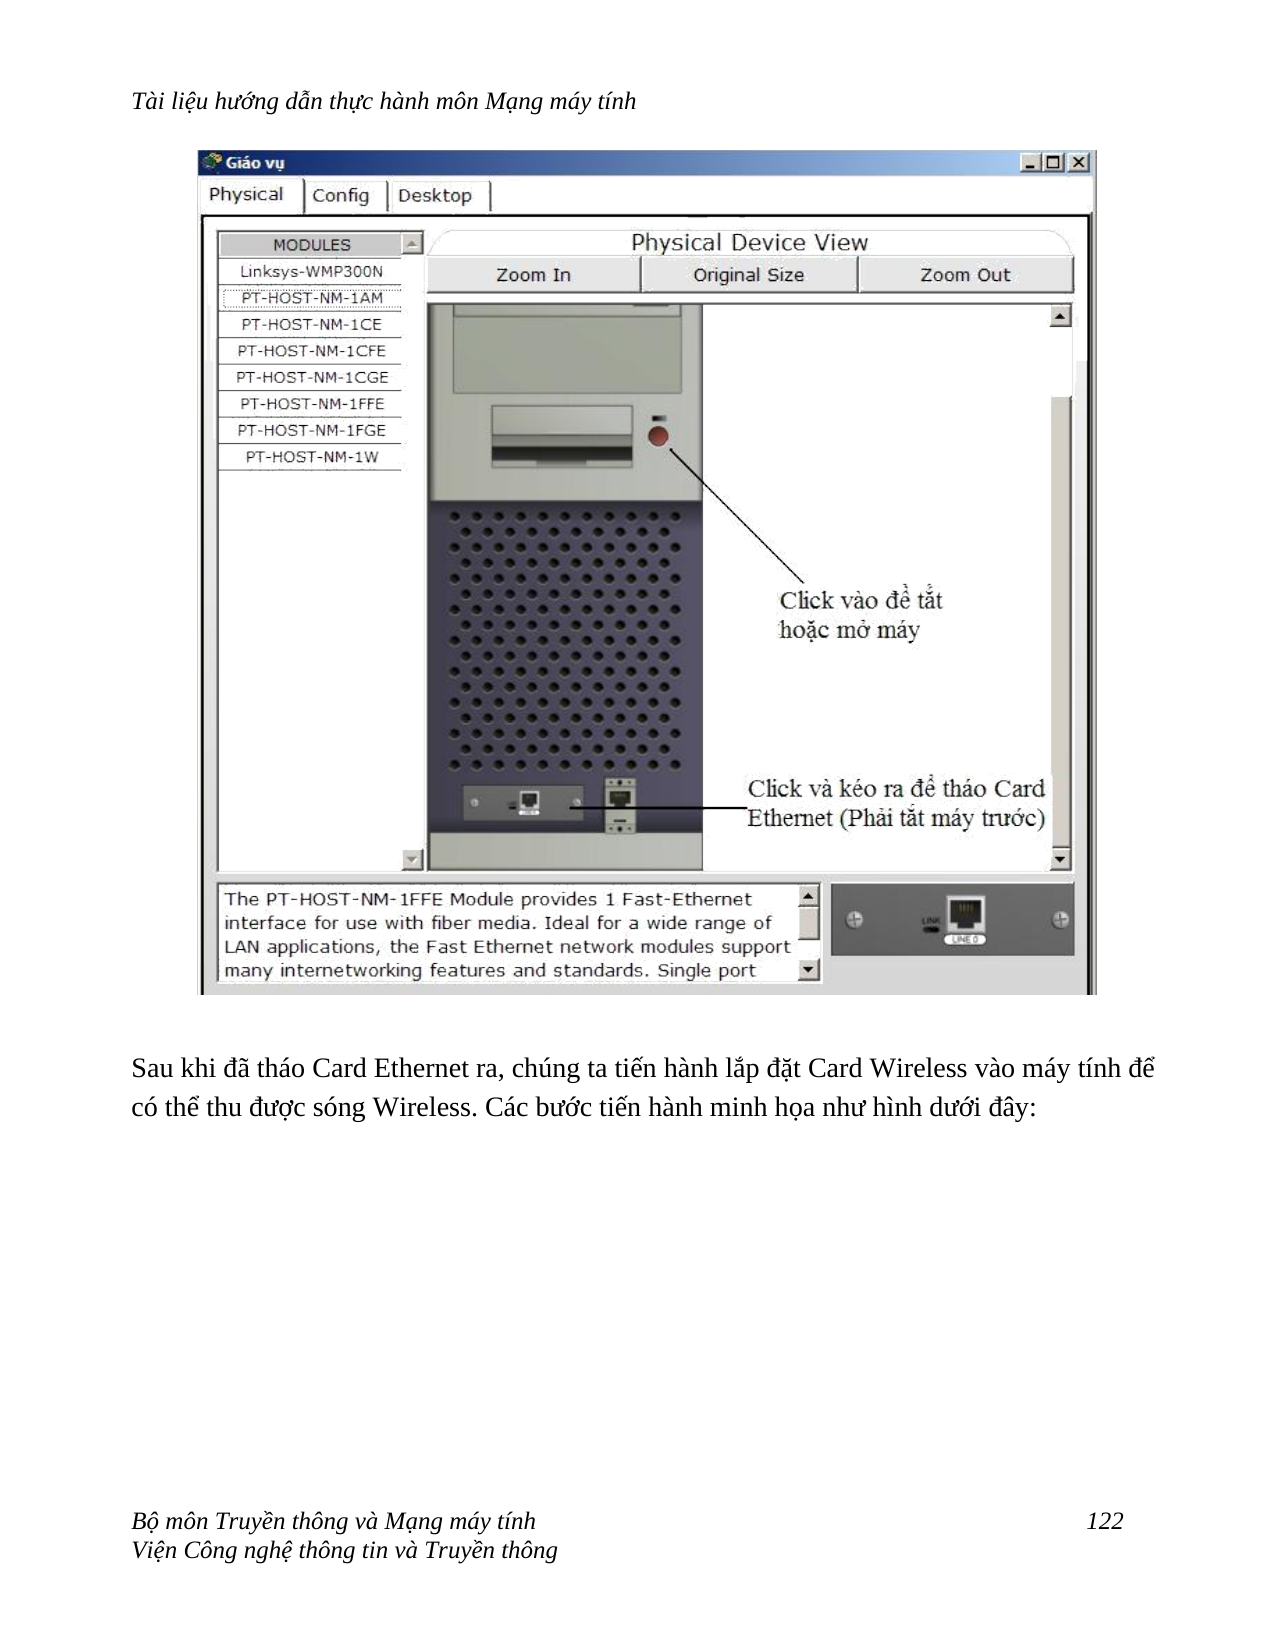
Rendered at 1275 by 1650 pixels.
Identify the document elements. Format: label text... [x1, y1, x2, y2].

text Sau khi đã tháo Card Ethernet ra, chúng ta tiến hành lắp đặt Card Wireless vào máy tính để có thể thu được sóng Wireless. Các bước tiến hành minh họa như hình dưới đây: [131, 1051, 1158, 1122]
picture [197, 150, 1097, 995]
